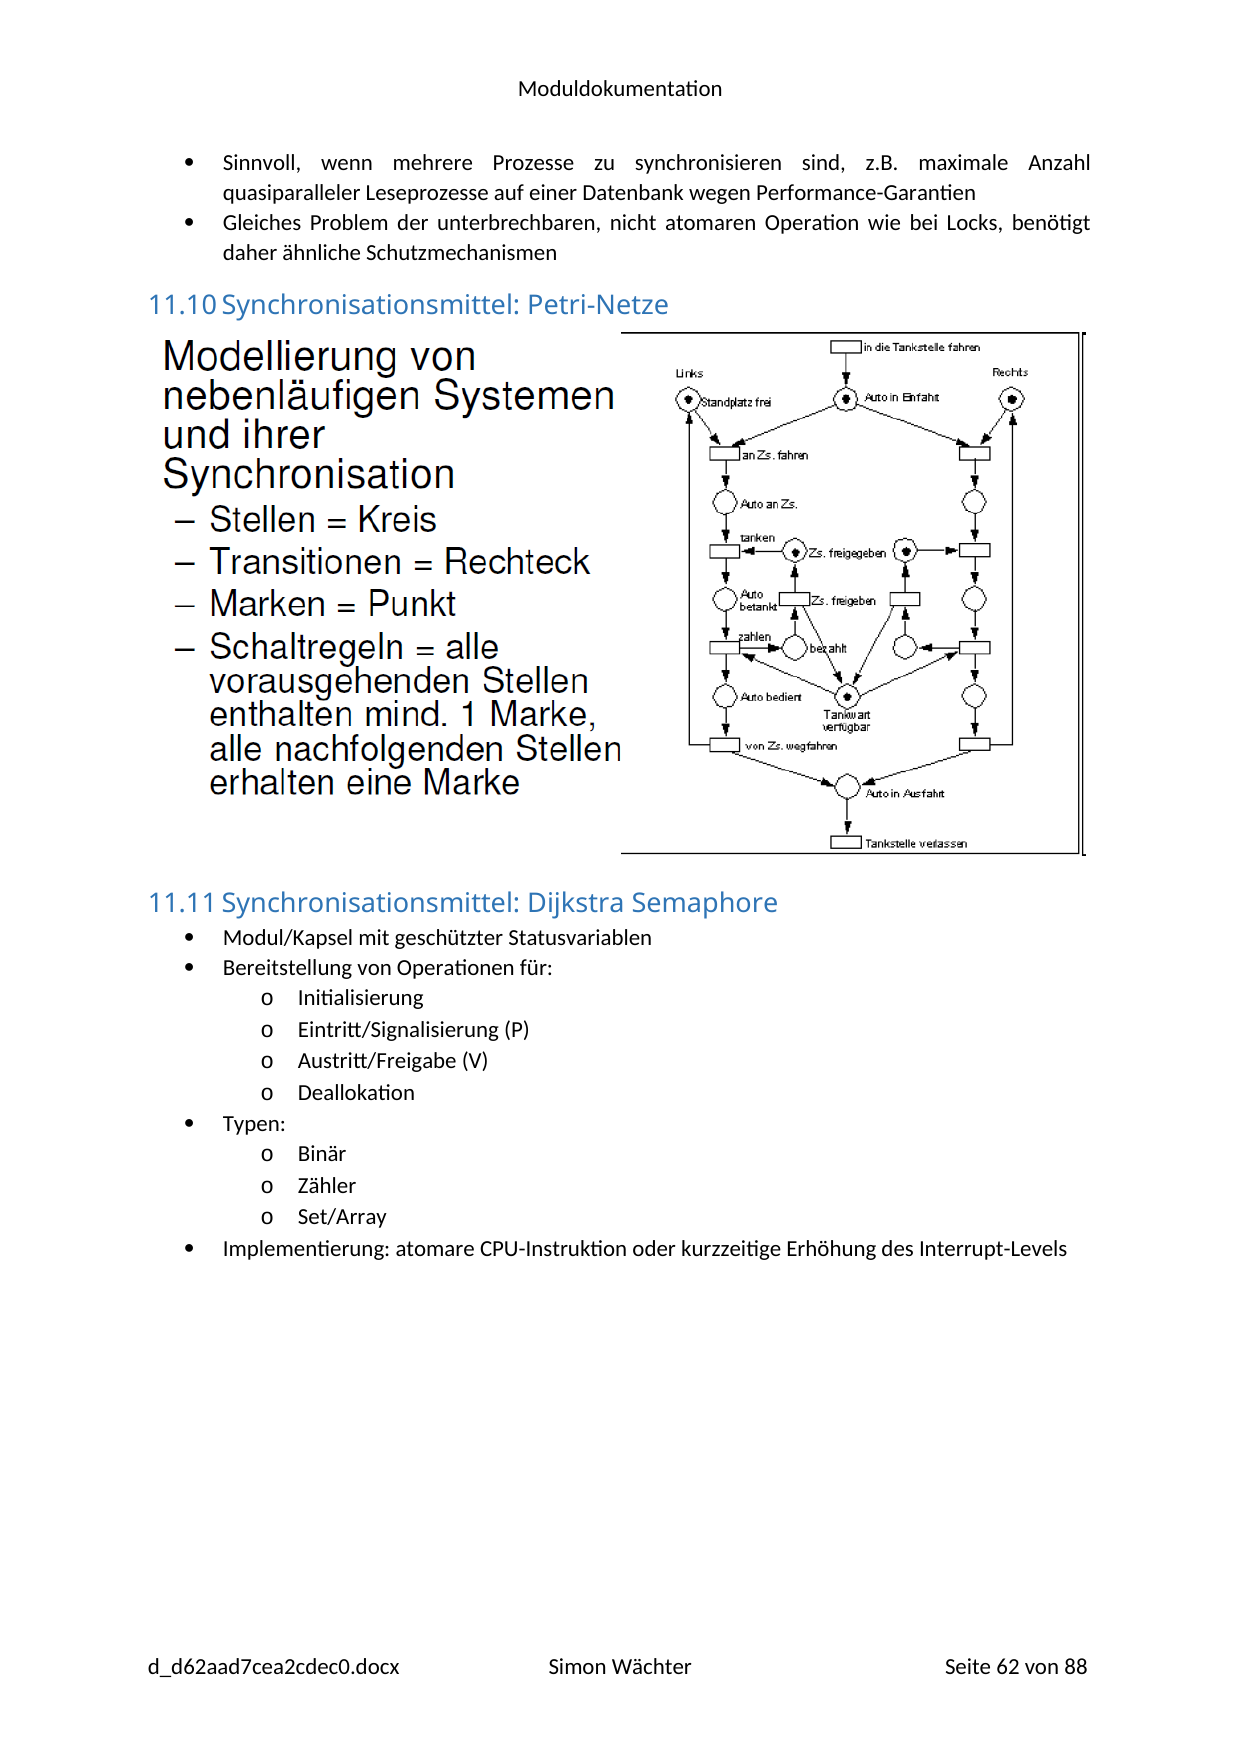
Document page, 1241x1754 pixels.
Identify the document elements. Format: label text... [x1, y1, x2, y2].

list Austritt/Freigabe (V) [260, 1046, 1093, 1076]
list Eintritt/Signalisierung (P) [260, 1015, 1093, 1044]
list Bereitstellung von Operationen für: [185, 953, 1093, 981]
list Deallokation [260, 1078, 1093, 1107]
list Modul/Kapsel mit geschützter Statusvariablen [185, 923, 1093, 951]
subtitle Synchronisationsmittel: Dijkstra Semaphore [148, 883, 1093, 920]
list Gleiches Problem der unterbrechbaren, nicht atomaren Operation wie bei Locks, benötigt daher ähnliche Schutzmechanismen [185, 208, 1093, 266]
list Binär [260, 1139, 1093, 1169]
picture [147, 325, 1093, 865]
list Initialisierung [260, 983, 1093, 1013]
list Set/Array [260, 1202, 1093, 1232]
subtitle Synchronisationsmittel: Petri-Netze [148, 285, 1093, 322]
list Sinnvoll, wenn mehrere Prozesse zu synchronisieren sind, z.B. maximale Anzahl quasiparalleler Leseprozesse auf einer Datenbank wegen Performance-Garantien [185, 148, 1093, 206]
list Typen: [185, 1109, 1093, 1137]
list Zähler [260, 1171, 1093, 1200]
list Implementierung: atomare CPU-Instruktion oder kurzzeitige Erhöhung des Interrupt-Levels [185, 1234, 1093, 1262]
